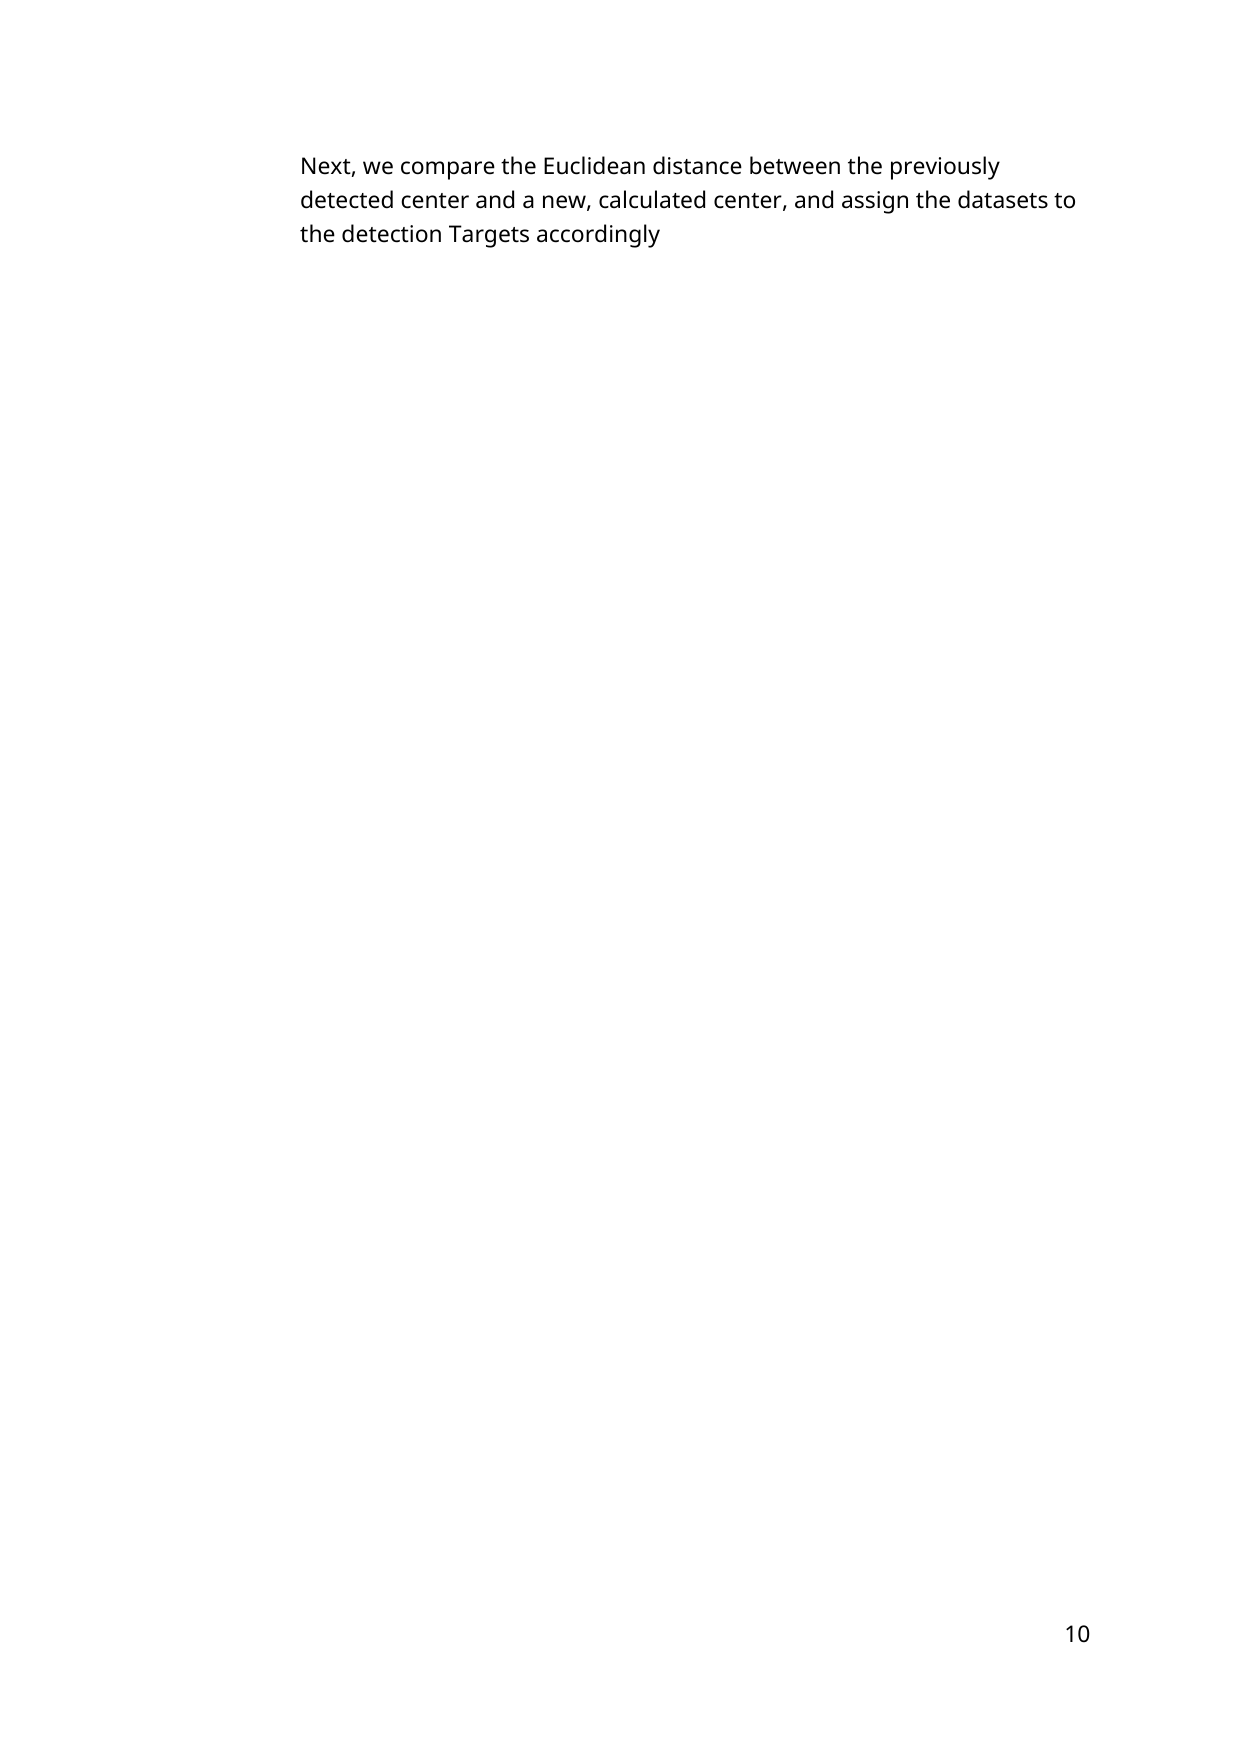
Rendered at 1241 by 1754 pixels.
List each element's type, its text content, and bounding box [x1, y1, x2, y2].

text Next, we compare the Euclidean distance between the previously detected center and a new, calculated center, and assign the datasets to the detection Targets accordingly [300, 150, 1090, 249]
